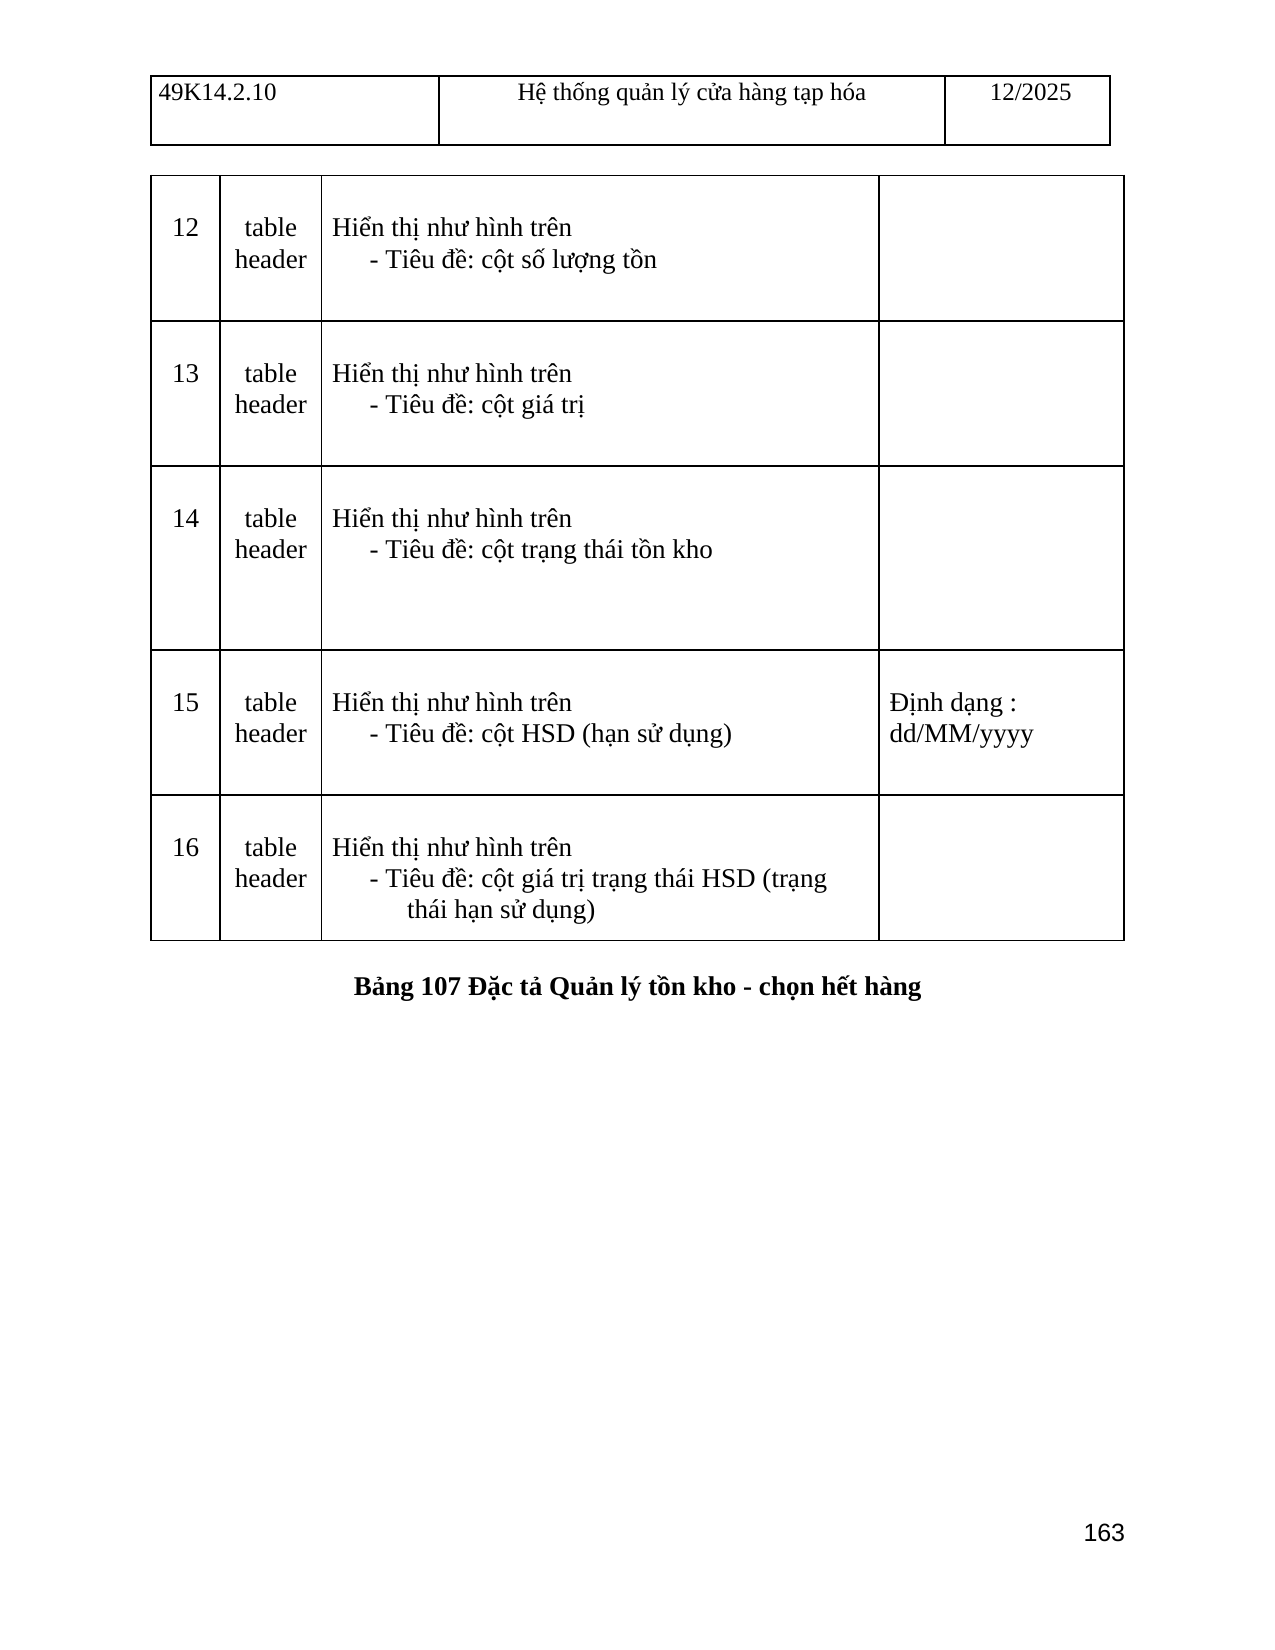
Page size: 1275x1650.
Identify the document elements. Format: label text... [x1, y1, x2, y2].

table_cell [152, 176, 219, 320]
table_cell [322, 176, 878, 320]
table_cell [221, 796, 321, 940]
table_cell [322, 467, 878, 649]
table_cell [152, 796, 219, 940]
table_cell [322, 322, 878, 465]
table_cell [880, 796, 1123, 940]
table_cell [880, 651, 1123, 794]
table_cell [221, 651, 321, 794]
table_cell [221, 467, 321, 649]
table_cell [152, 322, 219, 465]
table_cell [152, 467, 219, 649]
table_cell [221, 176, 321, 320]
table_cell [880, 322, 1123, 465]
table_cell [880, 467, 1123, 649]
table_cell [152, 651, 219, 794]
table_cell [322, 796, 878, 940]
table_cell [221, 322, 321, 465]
text Bảng 107 Đặc tả Quản lý tồn kho - chọn hết hàng [150, 970, 1125, 1001]
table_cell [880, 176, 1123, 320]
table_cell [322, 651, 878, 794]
